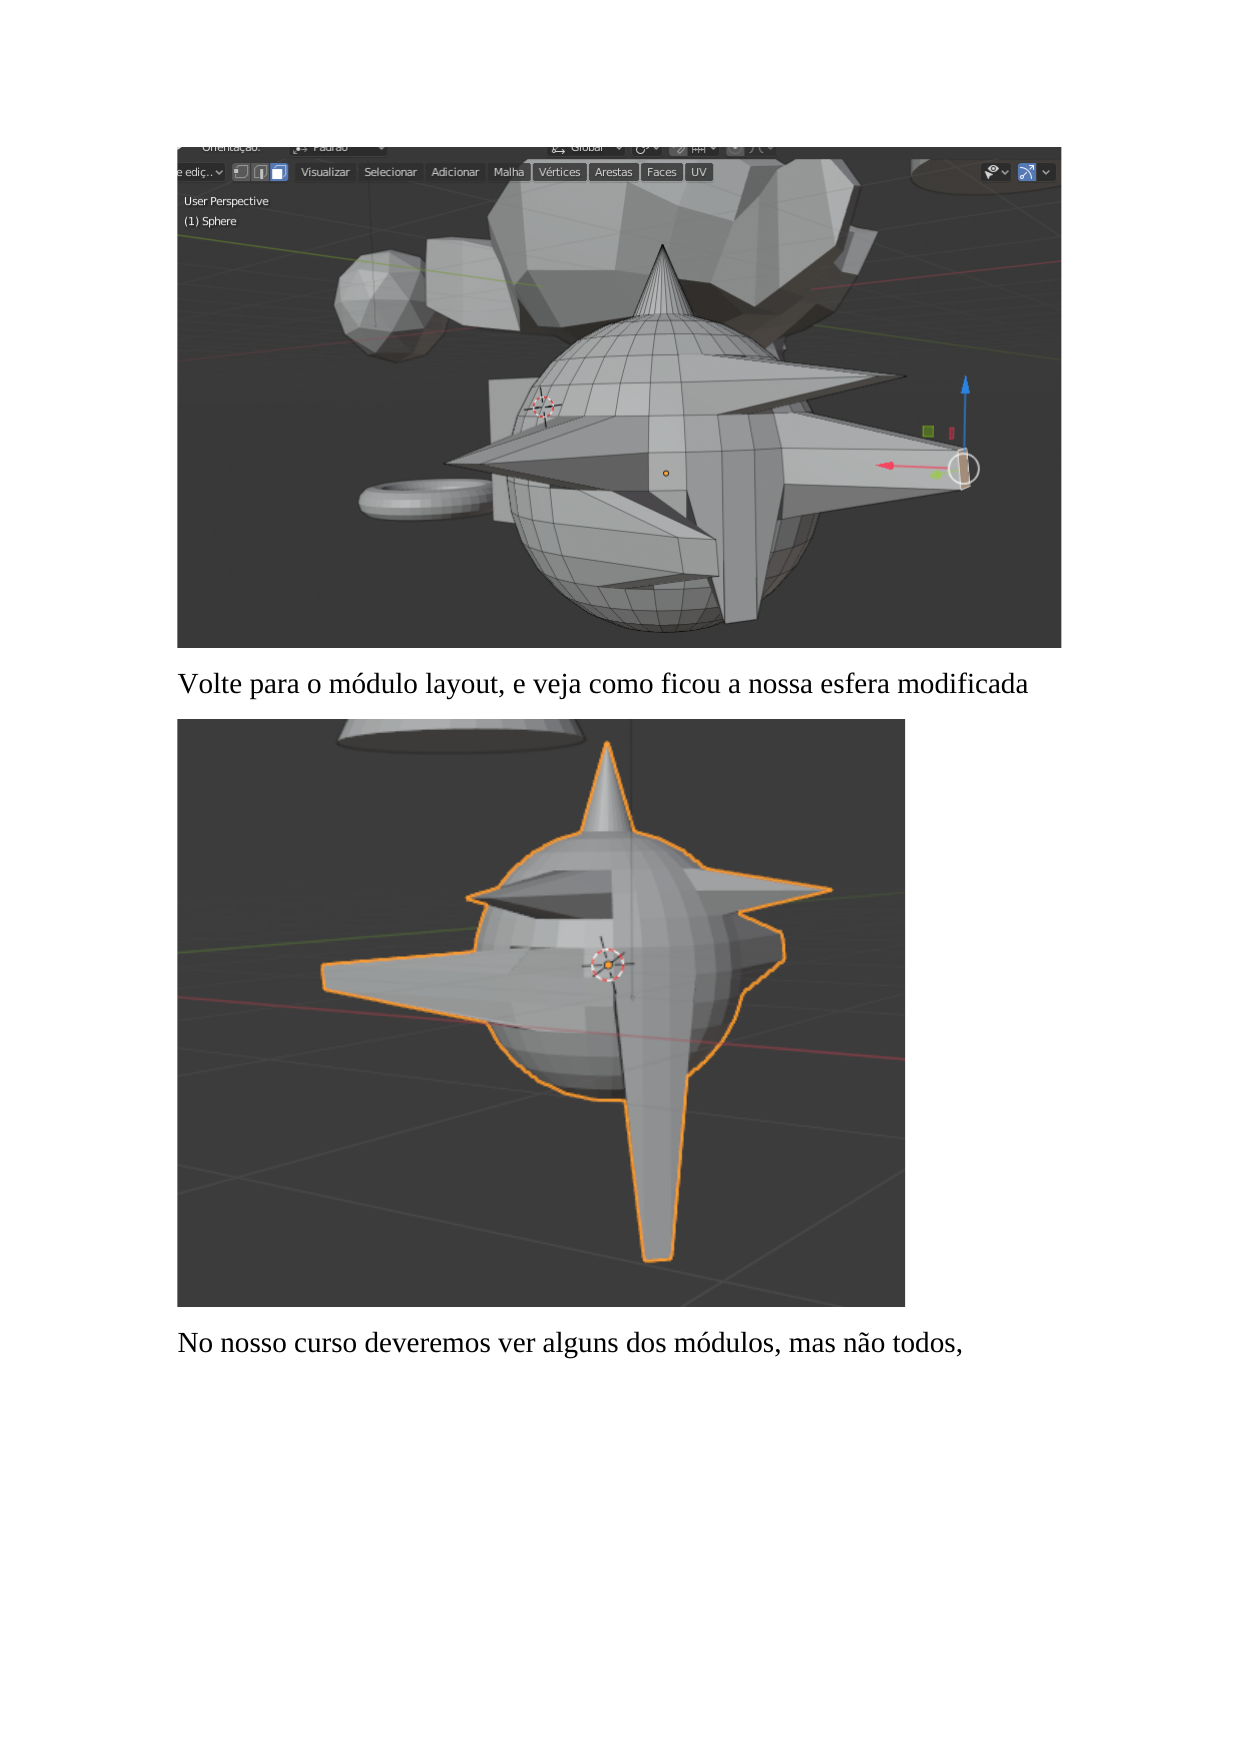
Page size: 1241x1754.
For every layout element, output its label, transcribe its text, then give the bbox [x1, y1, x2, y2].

picture [177, 719, 906, 1307]
picture [177, 147, 1062, 648]
text Volte para o módulo layout, e veja como ficou a nossa esfera modificada [177, 666, 1063, 700]
text No nosso curso deveremos ver alguns dos módulos, mas não todos, [177, 1326, 1063, 1359]
